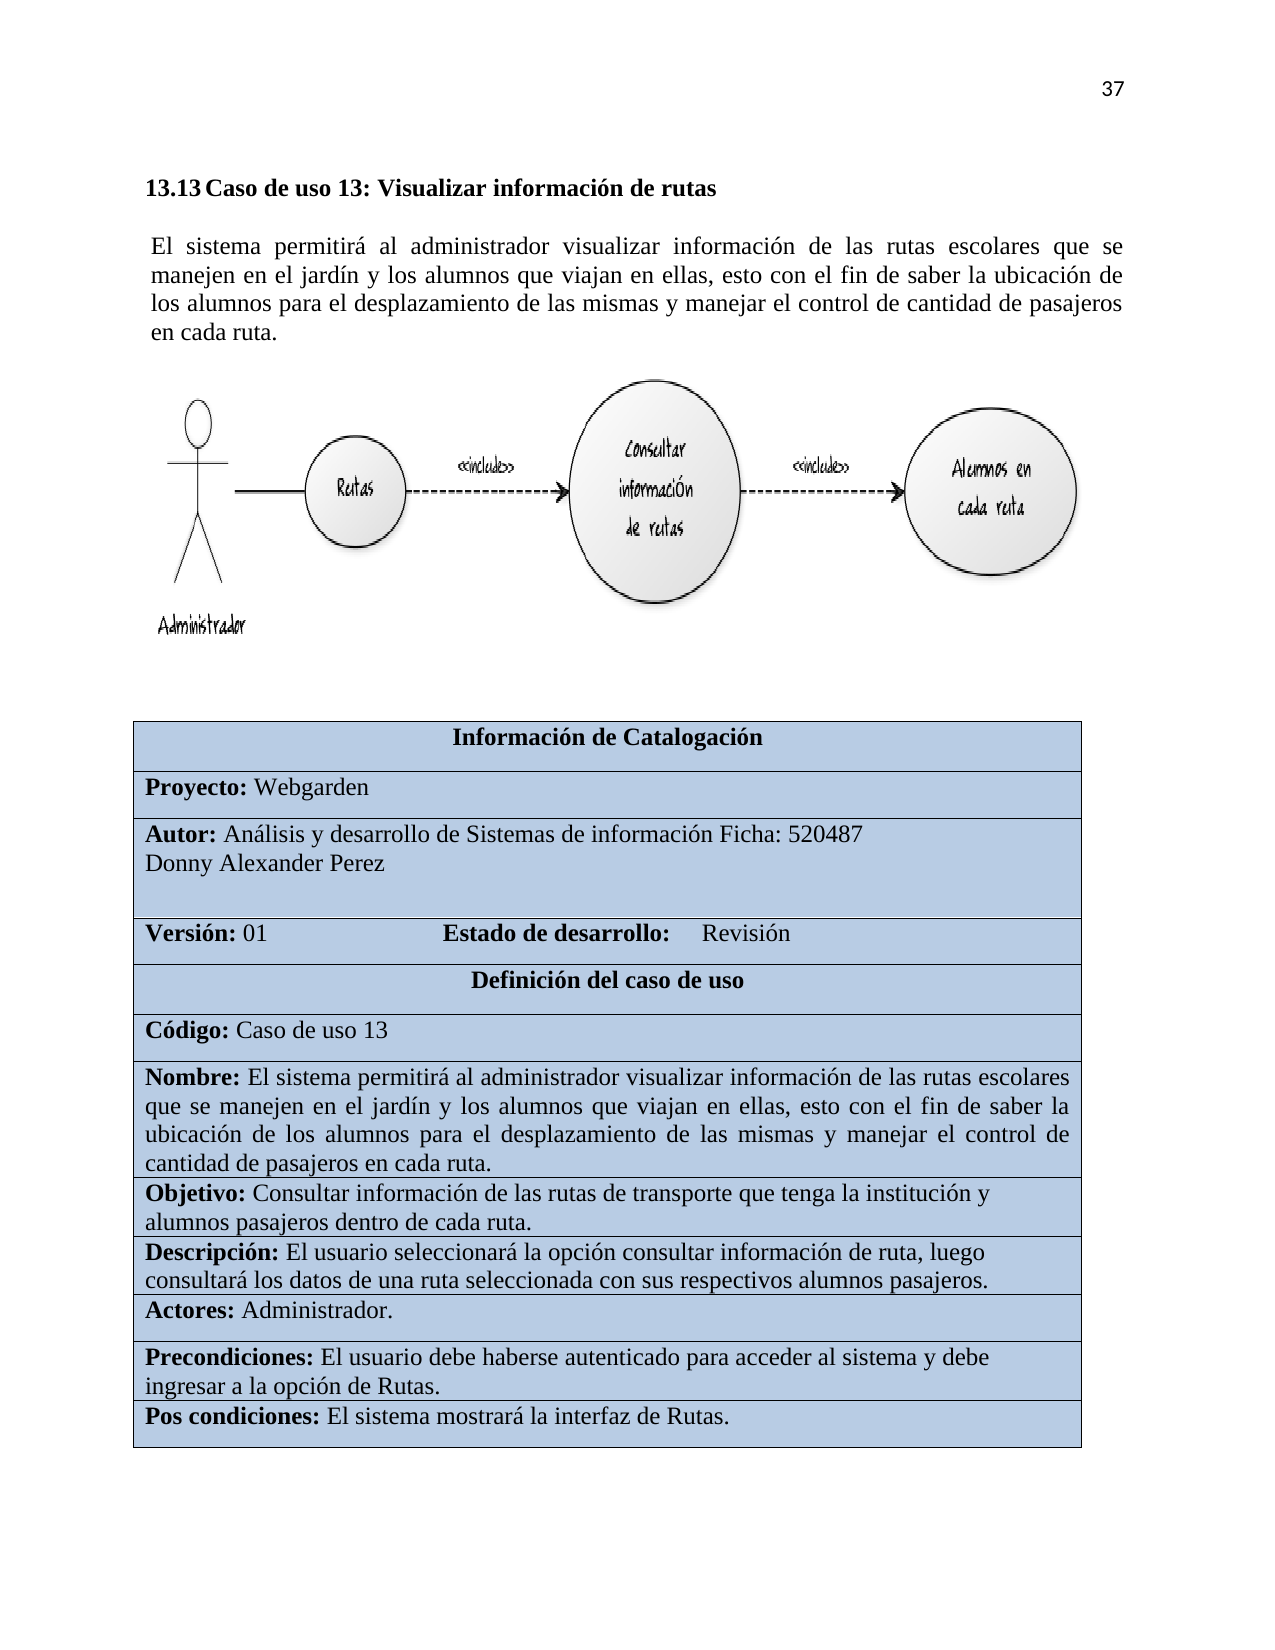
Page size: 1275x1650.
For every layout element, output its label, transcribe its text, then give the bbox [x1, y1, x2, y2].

table_header Información de Catalogación [134, 722, 1081, 771]
table_cell Código: Caso de uso 13 [134, 1015, 1081, 1061]
subtitle Caso de uso 13: Visualizar información de rutas [145, 173, 1124, 202]
table_cell Objetivo: Consultar información de las rutas de transporte que tenga la institución y alumnos pasajeros dentro de cada ruta. [134, 1178, 1081, 1236]
table_cell Proyecto: Webgarden [134, 772, 1081, 818]
table_cell Descripción: El usuario seleccionará la opción consultar información de ruta, luego consultará los datos de una ruta seleccionada con sus respectivos alumnos pasajeros. [134, 1237, 1081, 1294]
table_cell Actores: Administrador. [134, 1295, 1081, 1341]
text El sistema permitirá al administrador visualizar información de las rutas escolares que se manejen en el jardín y los alumnos que viajan en ellas, esto con el fin de saber la ubicación de los alumnos para el desplazamiento de las mismas y manejar el control de cantidad de pasajeros en cada ruta. [151, 231, 1124, 346]
table_cell Definición del caso de uso [134, 965, 1081, 1014]
table_cell Pos condiciones: El sistema mostrará la interfaz de Rutas. [134, 1401, 1081, 1447]
table_cell Nombre: El sistema permitirá al administrador visualizar información de las rutas escolares que se manejen en el jardín y los alumnos que viajan en ellas, esto con el fin de saber la ubicación de los alumnos para el desplazamiento de las mismas y manejar el control de cantidad de pasajeros en cada ruta. [134, 1062, 1081, 1177]
table_cell Precondiciones: El usuario debe haberse autenticado para acceder al sistema y debe ingresar a la opción de Rutas. [134, 1342, 1081, 1400]
table_cell Autor: Análisis y desarrollo de Sistemas de información Ficha: 520487 Donny Alexander Perez [134, 819, 1081, 917]
picture [150, 374, 1082, 664]
table_cell Versión: 01 Estado de desarrollo: Revisión [134, 919, 1081, 964]
